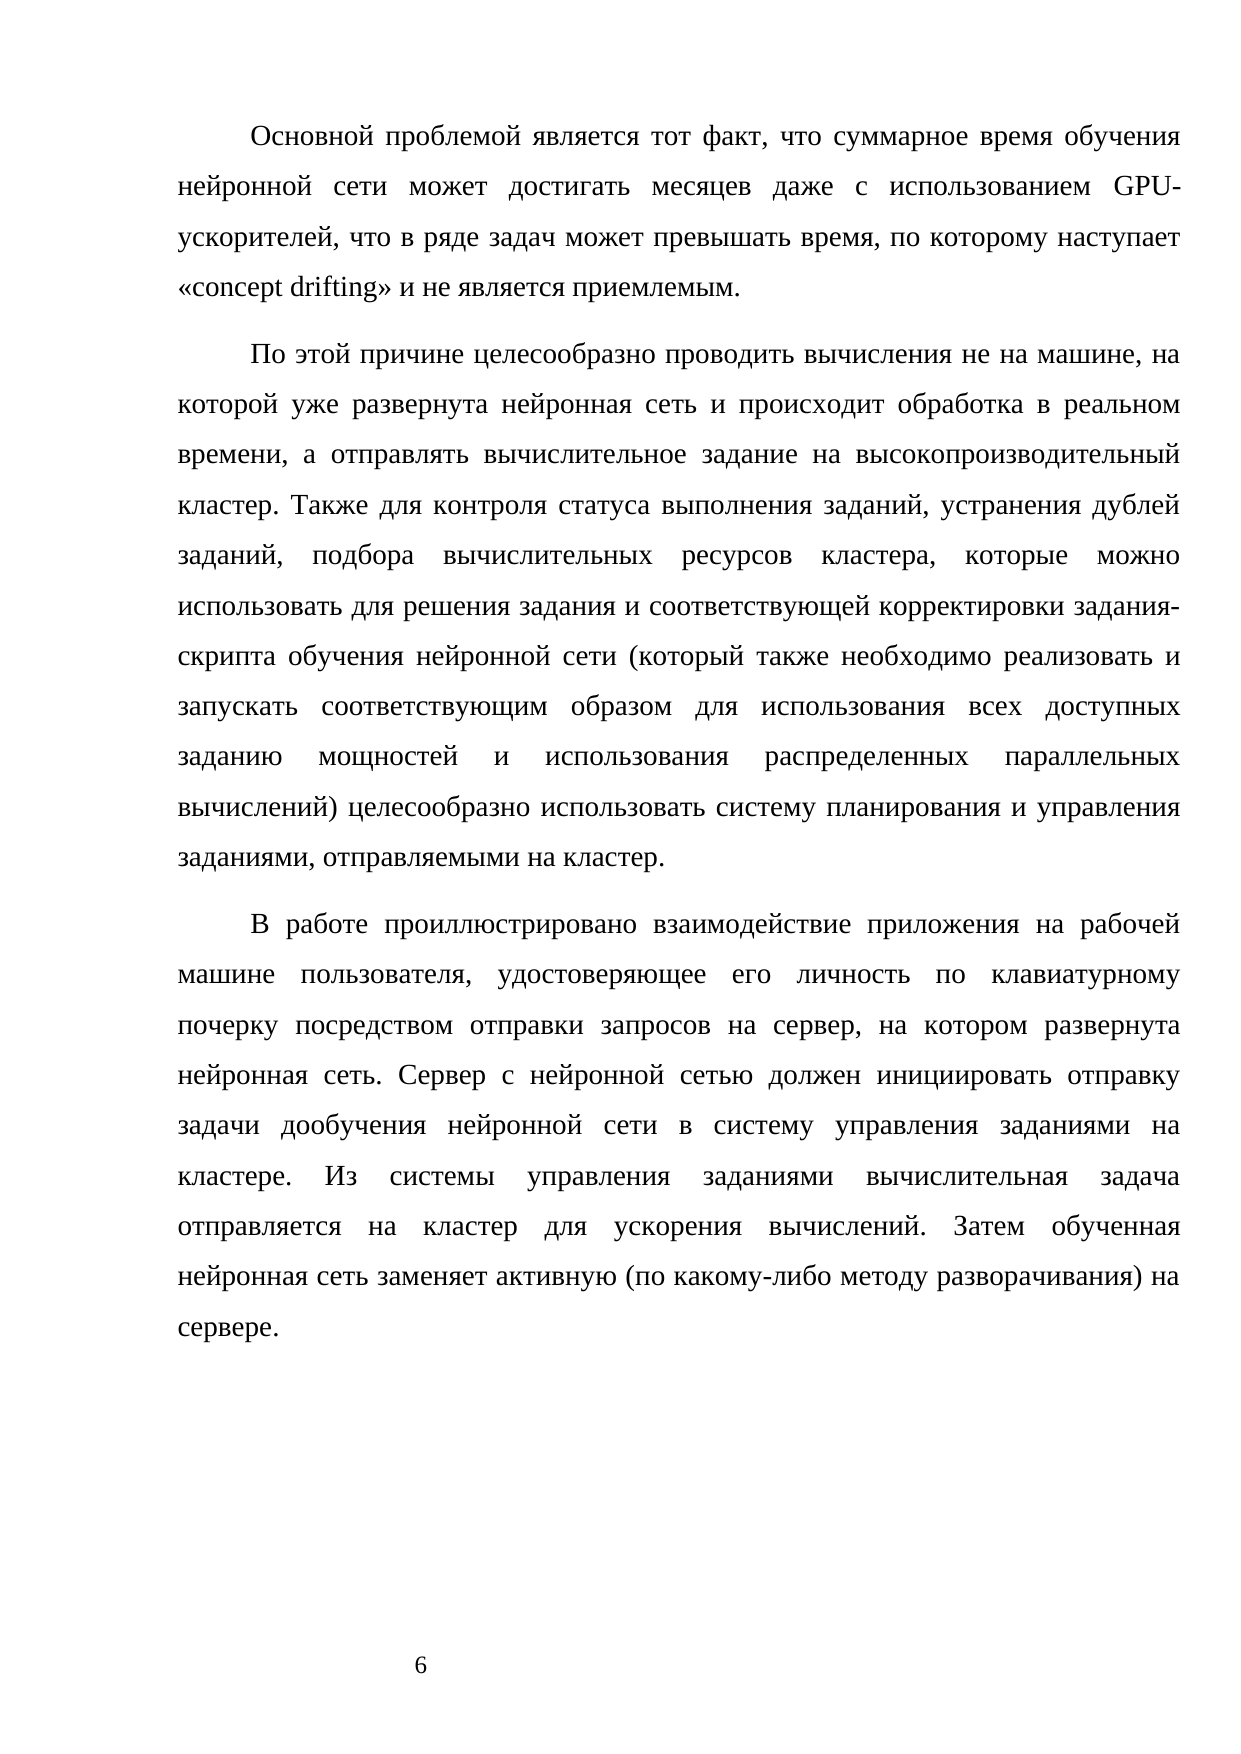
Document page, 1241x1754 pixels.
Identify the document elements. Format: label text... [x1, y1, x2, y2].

text Основной проблемой является тот факт, что суммарное время обучения нейронной сети может достигать месяцев даже с использованием GPU-ускорителей, что в ряде задач может превышать время, по которому наступает «concept drifting» и не является приемлемым. [177, 118, 1181, 303]
text По этой причине целесообразно проводить вычисления не на машине, на которой уже развернута нейронная сеть и происходит обработка в реальном времени, а отправлять вычислительное задание на высокопроизводительный кластер. Также для контроля статуса выполнения заданий, устранения дублей заданий, подбора вычислительных ресурсов кластера, которые можно использовать для решения задания и соответствующей корректировки задания-скрипта обучения нейронной сети (который также необходимо реализовать и запускать соответствующим образом для использования всех доступных заданию мощностей и использования распределенных параллельных вычислений) целесообразно использовать систему планирования и управления заданиями, отправляемыми на кластер. [177, 336, 1181, 873]
text В работе проиллюстрировано взаимодействие приложения на рабочей машине пользователя, удостоверяющее его личность по клавиатурному почерку посредством отправки запросов на сервер, на котором развернута нейронная сеть. Сервер с нейронной сетью должен инициировать отправку задачи дообучения нейронной сети в систему управления заданиями на кластере. Из системы управления заданиями вычислительная задача отправляется на кластер для ускорения вычислений. Затем обученная нейронная сеть заменяет активную (по какому-либо методу разворачивания) на сервере. [177, 906, 1181, 1342]
